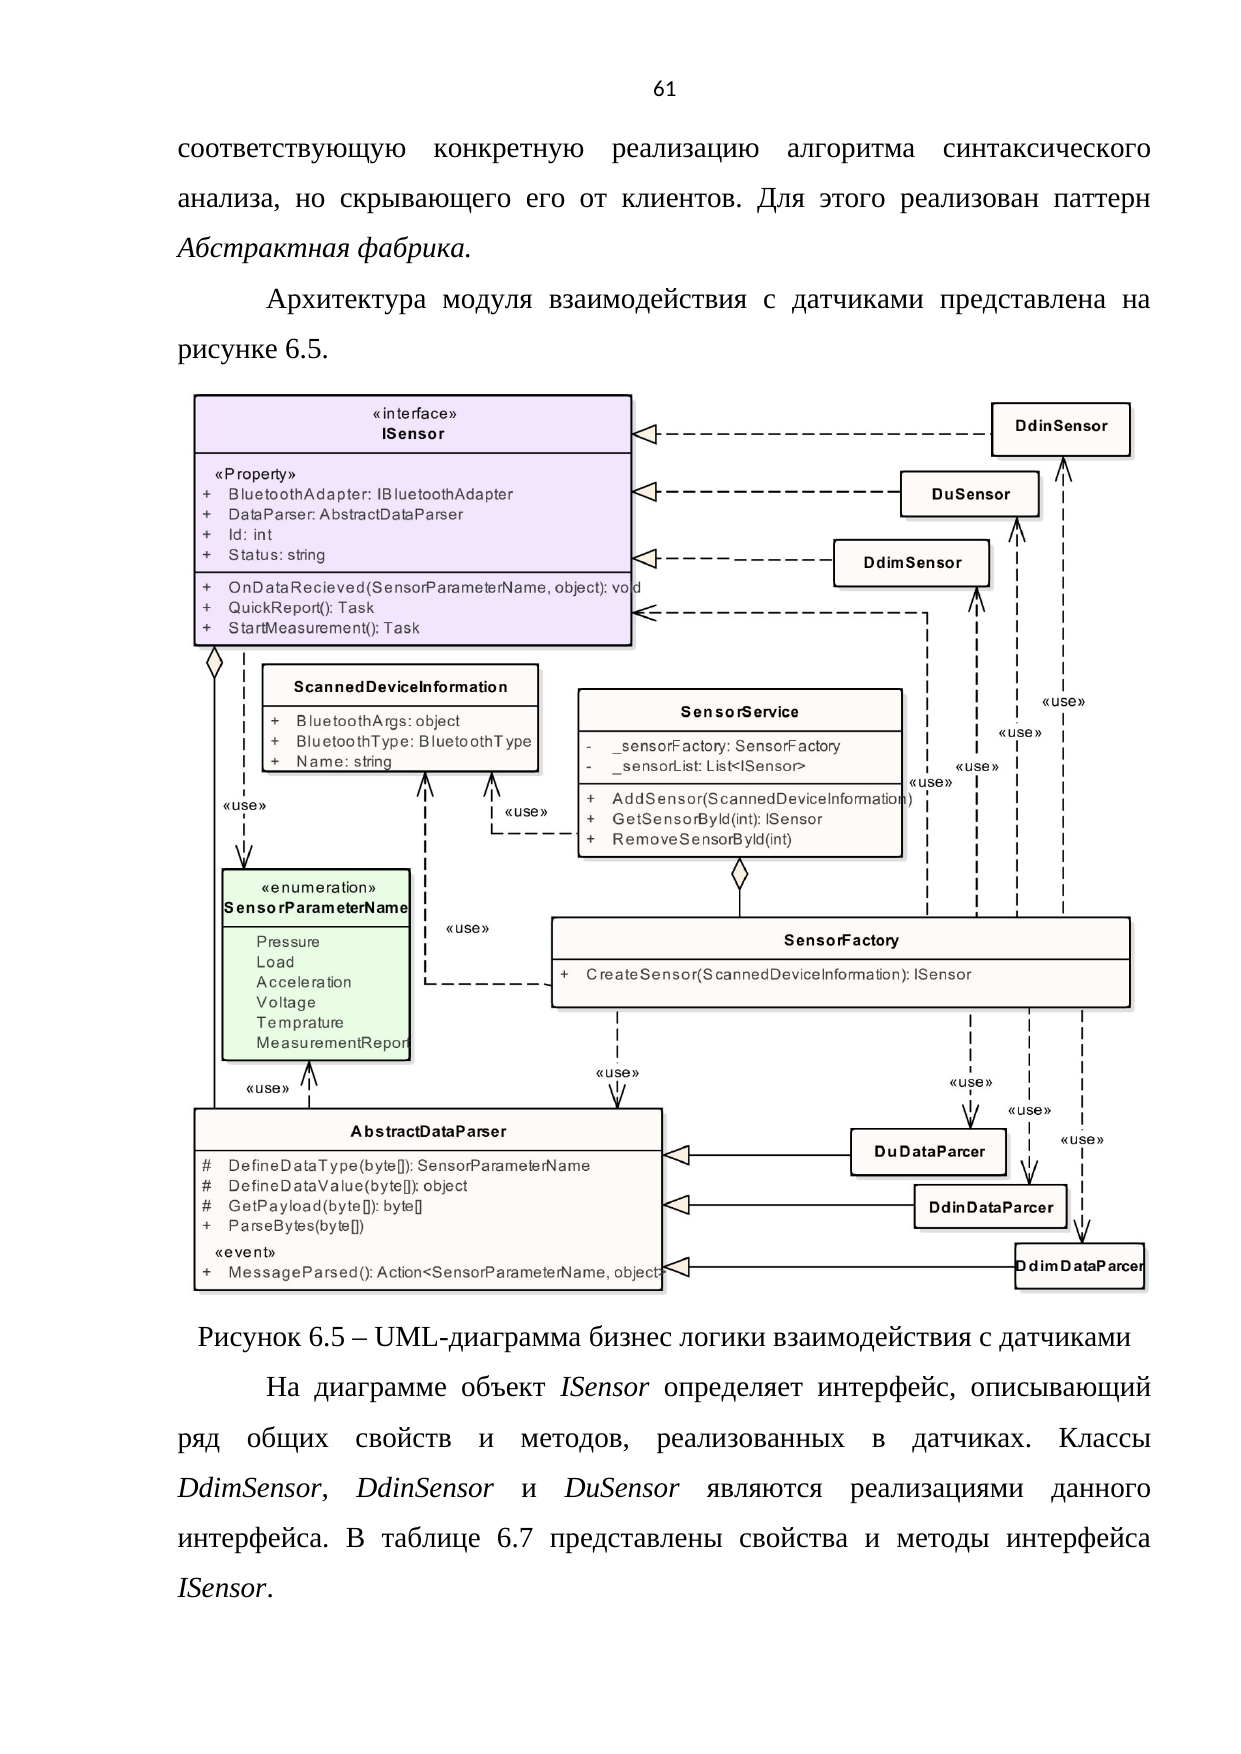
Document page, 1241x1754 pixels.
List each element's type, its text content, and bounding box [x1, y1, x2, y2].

text На диаграмме объект ISensor определяет интерфейс, описывающий ряд общих свойств и методов, реализованных в датчиках. Классы DdimSensor, DdinSensor и DuSensor являются реализациями данного интерфейса. В таблице 6.7 представлены свойства и методы интерфейса ISensor. [177, 1369, 1152, 1604]
picture [177, 381, 1152, 1301]
list Рисунок 6.5 – UML-диаграмма бизнес логики взаимодействия с датчиками [177, 1319, 1152, 1353]
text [177, 130, 1152, 264]
text Архитектура модуля взаимодействия с датчиками представлена на рисунке 6.5. [177, 281, 1152, 364]
